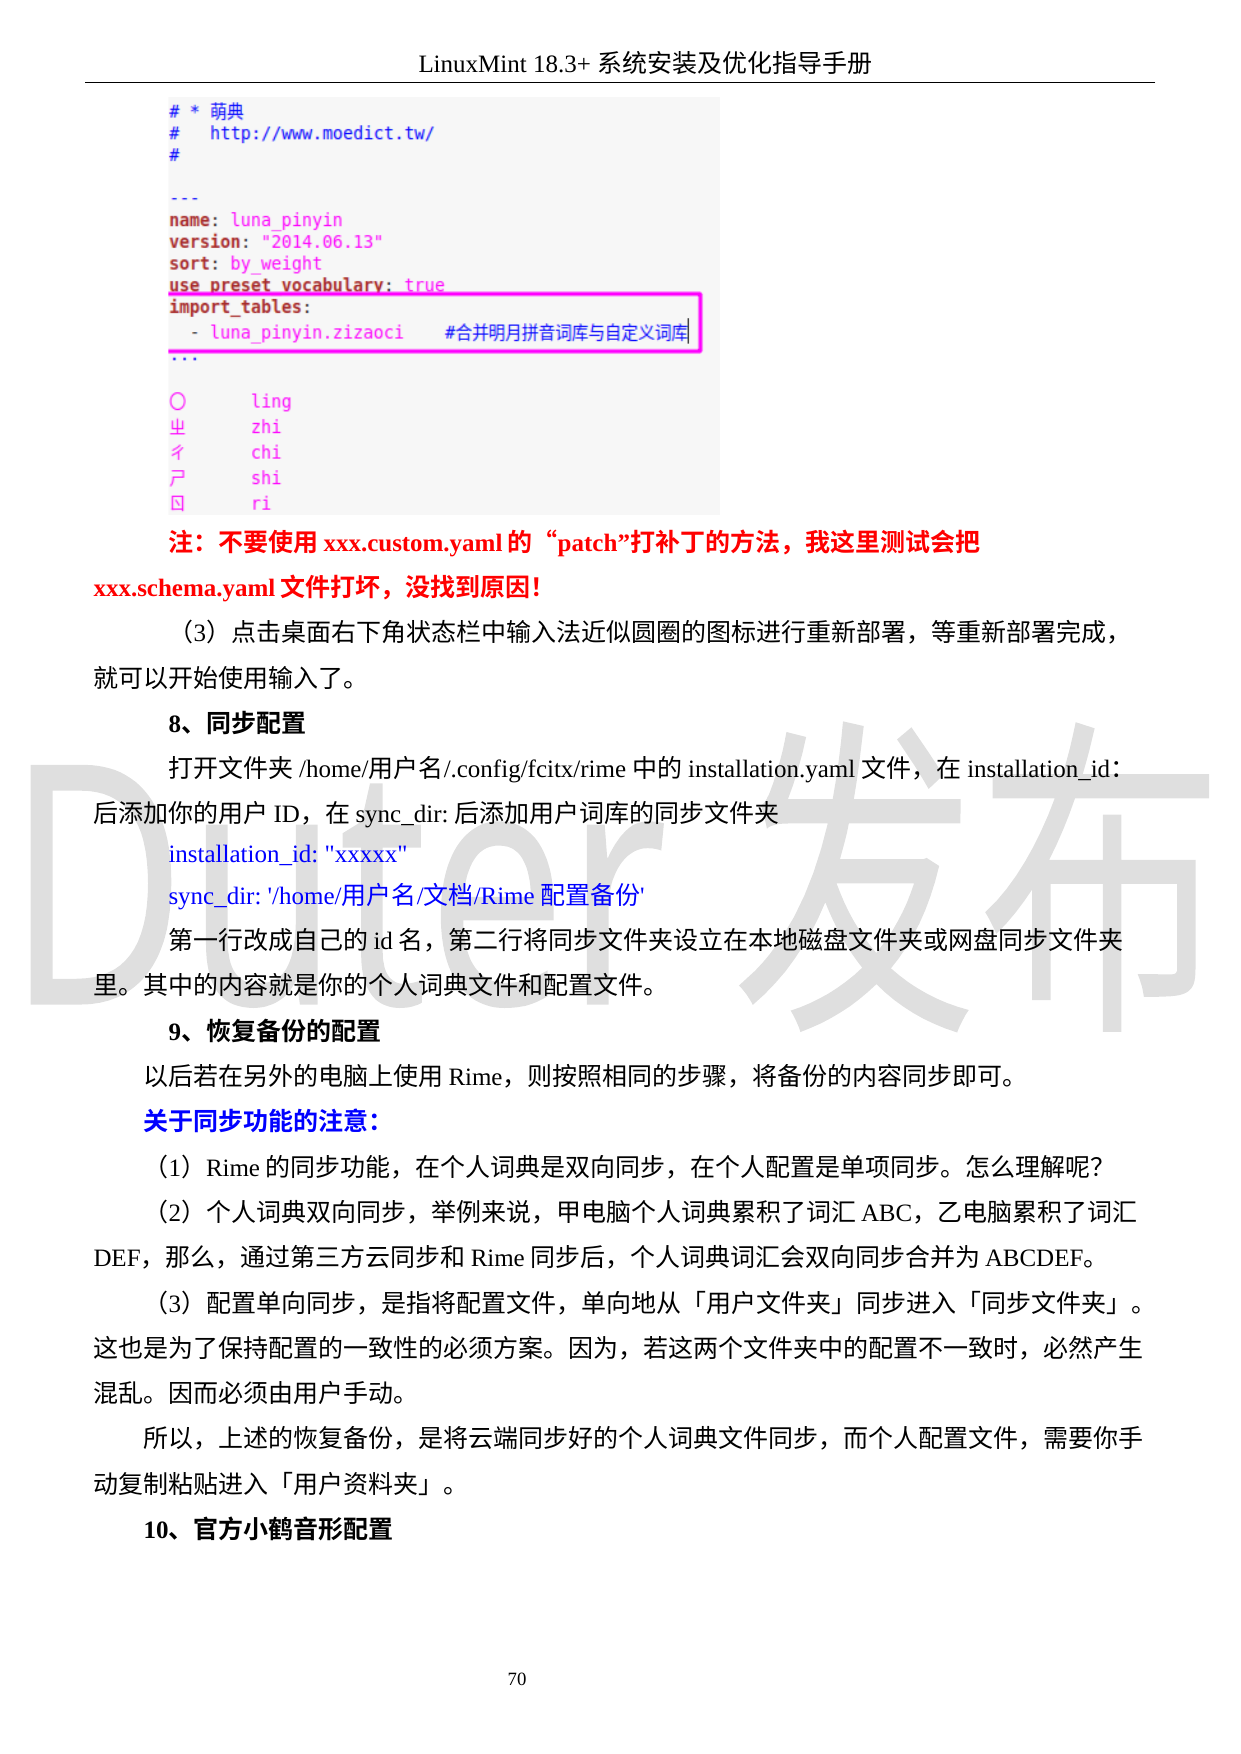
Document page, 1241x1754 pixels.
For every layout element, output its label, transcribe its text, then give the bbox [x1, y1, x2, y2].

text （2）个人词典双向同步，举例来说，甲电脑个人词典累积了词汇ABC，乙电脑累积了词汇DEF，那么，通过第三方云同步和Rime同步后，个人词典词汇会双向同步合并为ABCDEF。 [93, 1192, 1147, 1274]
text 以后若在另外的电脑上使用Rime，则按照相同的步骤，将备份的内容同步即可。 [93, 1056, 1147, 1093]
text sync_dir: '/home/用户名/文档/Rime配置备份' [93, 875, 1147, 911]
text 关于同步功能的注意： [93, 1102, 1147, 1138]
text （3）配置单向同步，是指将配置文件，单向地从「用户文件夹」同步进入「同步文件夹」。这也是为了保持配置的一致性的必须方案。因为，若这两个文件夹中的配置不一致时，必然产生混乱。因而必须由用户手动。 [93, 1283, 1147, 1410]
text 所以，上述的恢复备份，是将云端同步好的个人词典文件同步，而个人配置文件，需要你手动复制粘贴进入「用户资料夹」。 [93, 1419, 1147, 1501]
text installation_id: "xxxxx" [93, 839, 1147, 868]
text （1）Rime的同步功能，在个人词典是双向同步，在个人配置是单项同步。怎么理解呢？ [93, 1147, 1147, 1183]
text （3）点击桌面右下角状态栏中输入法近似圆圈的图标进行重新部署，等重新部署完成，就可以开始使用输入了。 [93, 613, 1147, 694]
text 10、官方小鹤音形配置 [93, 1509, 1147, 1546]
text 第一行改成自己的id名，第二行将同步文件夹设立在本地磁盘文件夹或网盘同步文件夹里。其中的内容就是你的个人词典文件和配置文件。 [93, 921, 1147, 1002]
text 打开文件夹 /home/用户名/.config/fcitx/rime 中的 installation.yaml 文件，在 installation_id： 后添加你的用户ID，在 sync_dir: 后添加用户词库的同步文件夹 [93, 749, 1147, 830]
picture [168, 97, 720, 515]
text 9、恢复备份的配置 [93, 1011, 1147, 1047]
text 8、同步配置 [93, 703, 1147, 739]
text 注：不要使用xxx.custom.yaml的“patch”打补丁的方法，我这里测试会把xxx.schema.yaml文件打坏，没找到原因！ [93, 522, 1147, 604]
